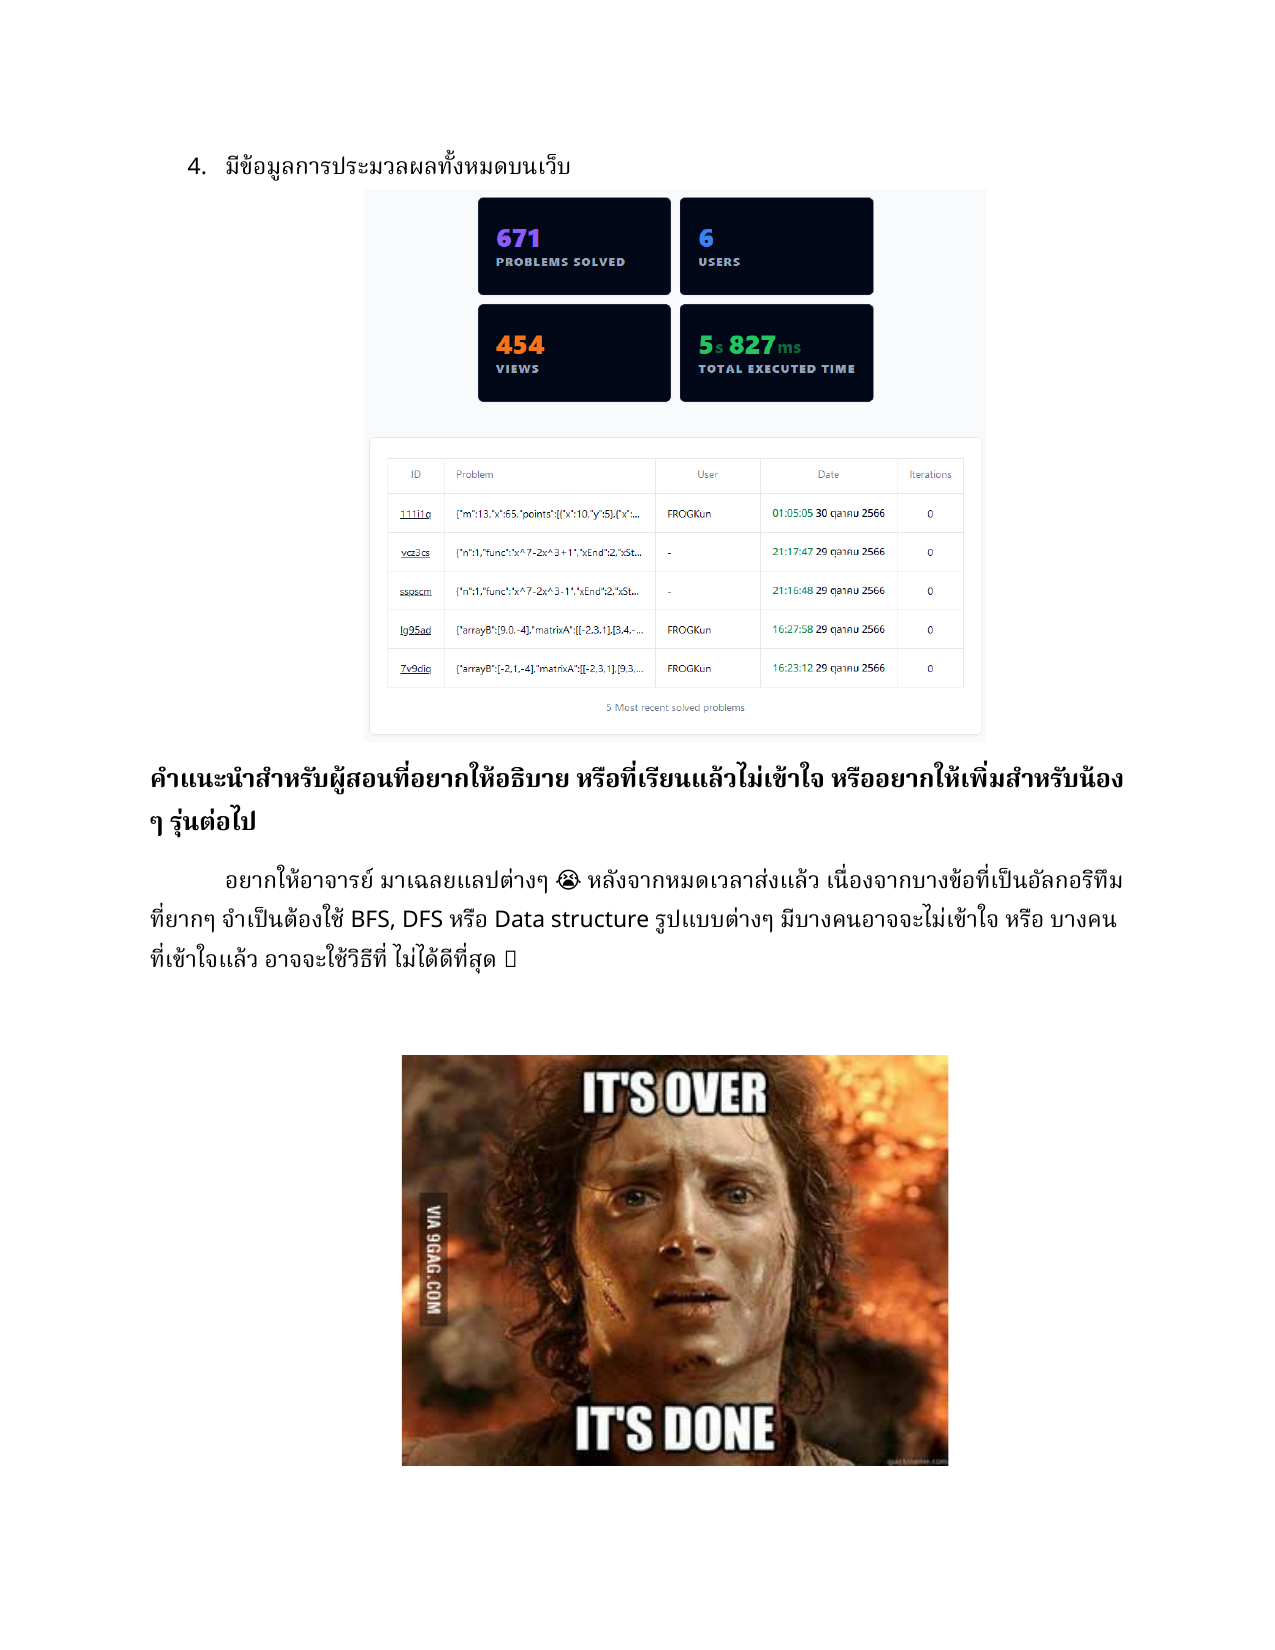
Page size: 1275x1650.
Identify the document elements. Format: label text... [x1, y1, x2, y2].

list มีข้อมูลการประมวลผลทั้งหมดบนเว็บ [187, 150, 1125, 187]
text อยากให้อาจารย์ มาเฉลยแลปต่างๆ หลังจากหมดเวลาส่งแล้ว เนื่องจากบางข้อที่เป็นอัลกอริทึมที่ยากๆ จำเป็นต้องใช้ BFS, DFS หรือ Data structure รูปแบบต่างๆ มีบางคนอาจจะไม่เข้าใจ หรือ บางคนที่เข้าใจแล้ว อาจจะใช้วิธีที่ ไม่ได้ดีที่สุด [150, 864, 1125, 980]
picture [363, 189, 987, 742]
picture [401, 1055, 949, 1466]
text คำแนะนำสำหรับผู้สอนที่อยากให้อธิบาย หรือที่เรียนแล้วไม่เข้าใจ หรืออยากให้เพิ่มสำหรับน้อง ๆ รุ่นต่อไป [150, 761, 1125, 844]
